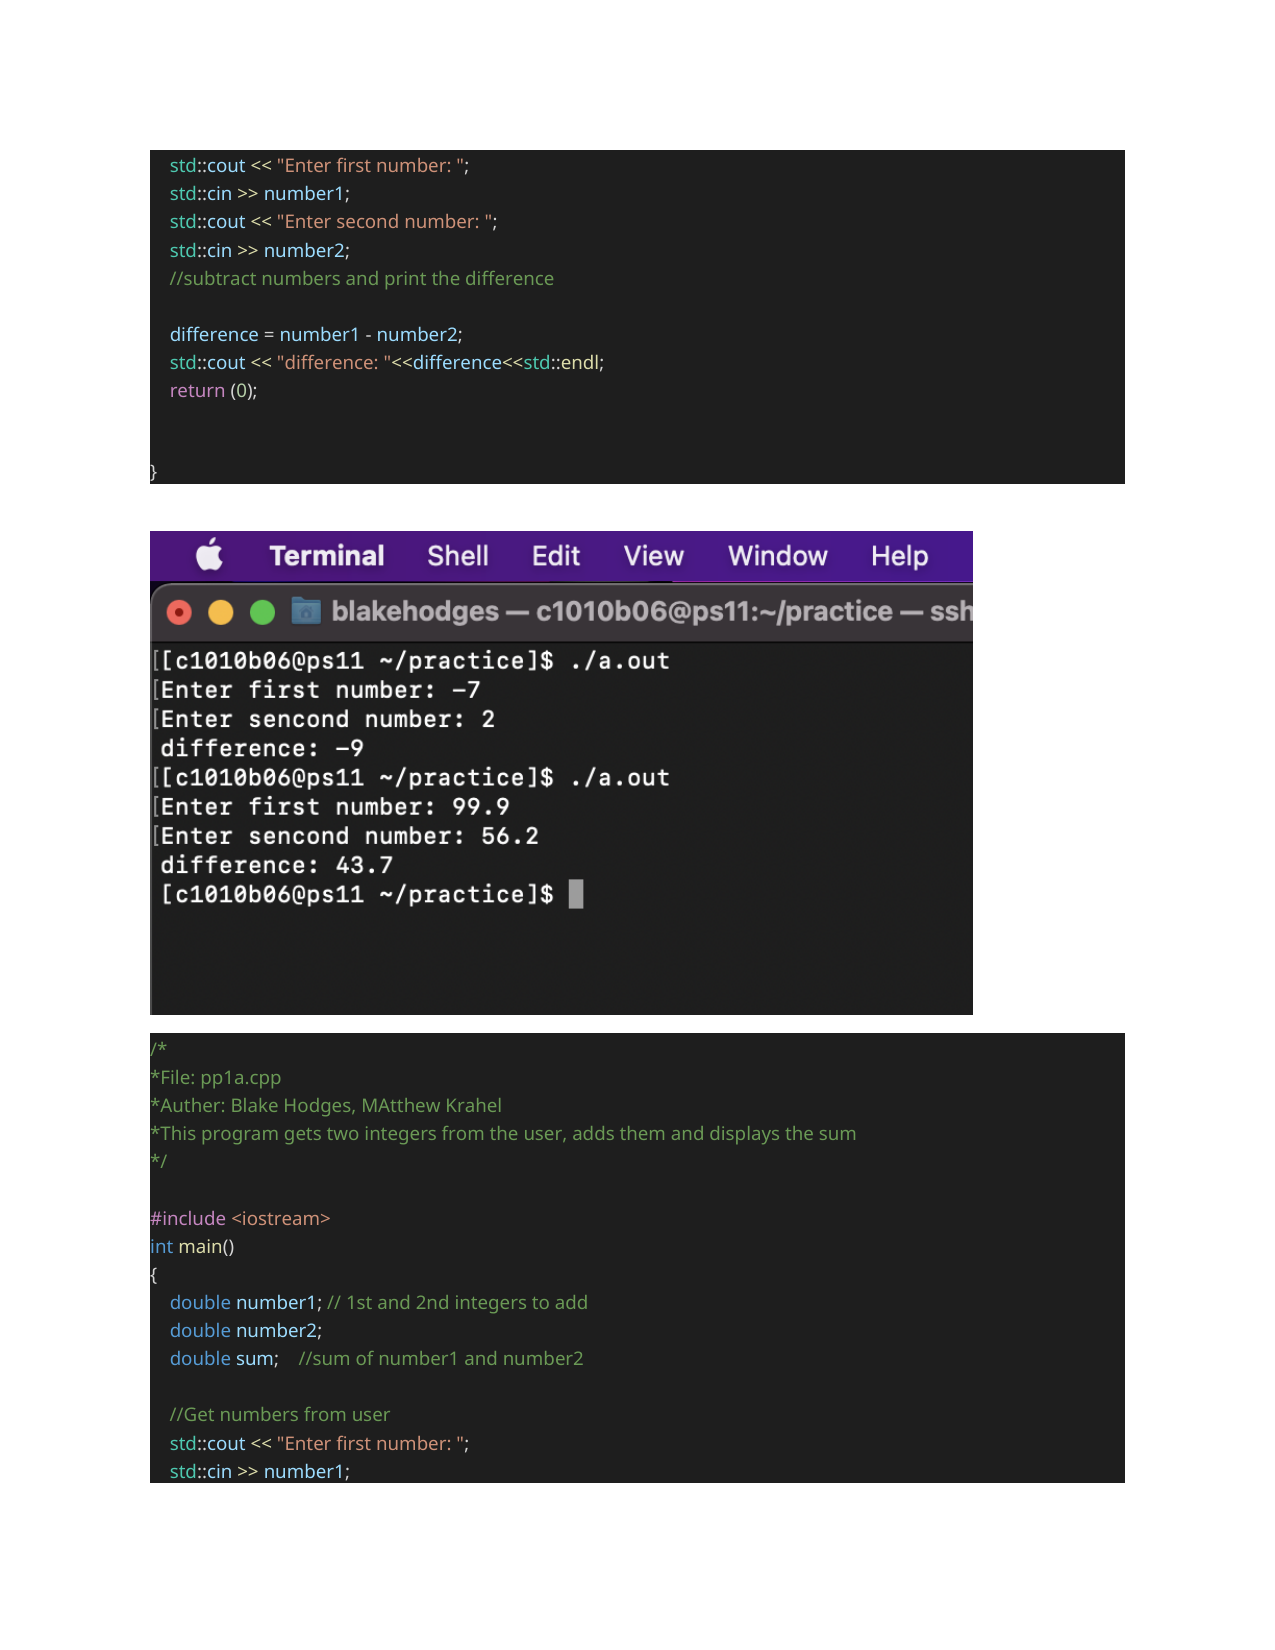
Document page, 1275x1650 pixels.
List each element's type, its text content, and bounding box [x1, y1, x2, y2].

text //Get numbers from user [150, 1399, 1125, 1427]
text std::cin >> number1; [150, 178, 1125, 206]
text std::cout << "Enter second number: "; [150, 206, 1125, 234]
text return (0); [150, 375, 1125, 403]
text *This program gets two integers from the user, adds them and displays the sum [150, 1118, 1125, 1146]
text double number1; // 1st and 2nd integers to add [150, 1287, 1125, 1315]
text int main() [150, 1230, 1125, 1258]
text double sum; //sum of number1 and number2 [150, 1343, 1125, 1371]
text //subtract numbers and print the difference [150, 262, 1125, 291]
text } [150, 456, 1125, 484]
text *File: pp1a.cpp [150, 1062, 1125, 1090]
text #include <iostream> [150, 1202, 1125, 1230]
text std::cin >> number1; [150, 1455, 1125, 1483]
text { [150, 1258, 1125, 1287]
text std::cin >> number2; [150, 234, 1125, 262]
text std::cout << "difference: "<<difference<<std::endl; [150, 347, 1125, 375]
text difference = number1 - number2; [150, 319, 1125, 347]
text std::cout << "Enter first number: "; [150, 1427, 1125, 1455]
text std::cout << "Enter first number: "; [150, 150, 1125, 178]
picture [150, 531, 973, 1015]
text *Auther: Blake Hodges, MAtthew Krahel [150, 1090, 1125, 1118]
text /* [150, 1033, 1125, 1062]
text double number2; [150, 1315, 1125, 1343]
text */ [150, 1146, 1125, 1174]
